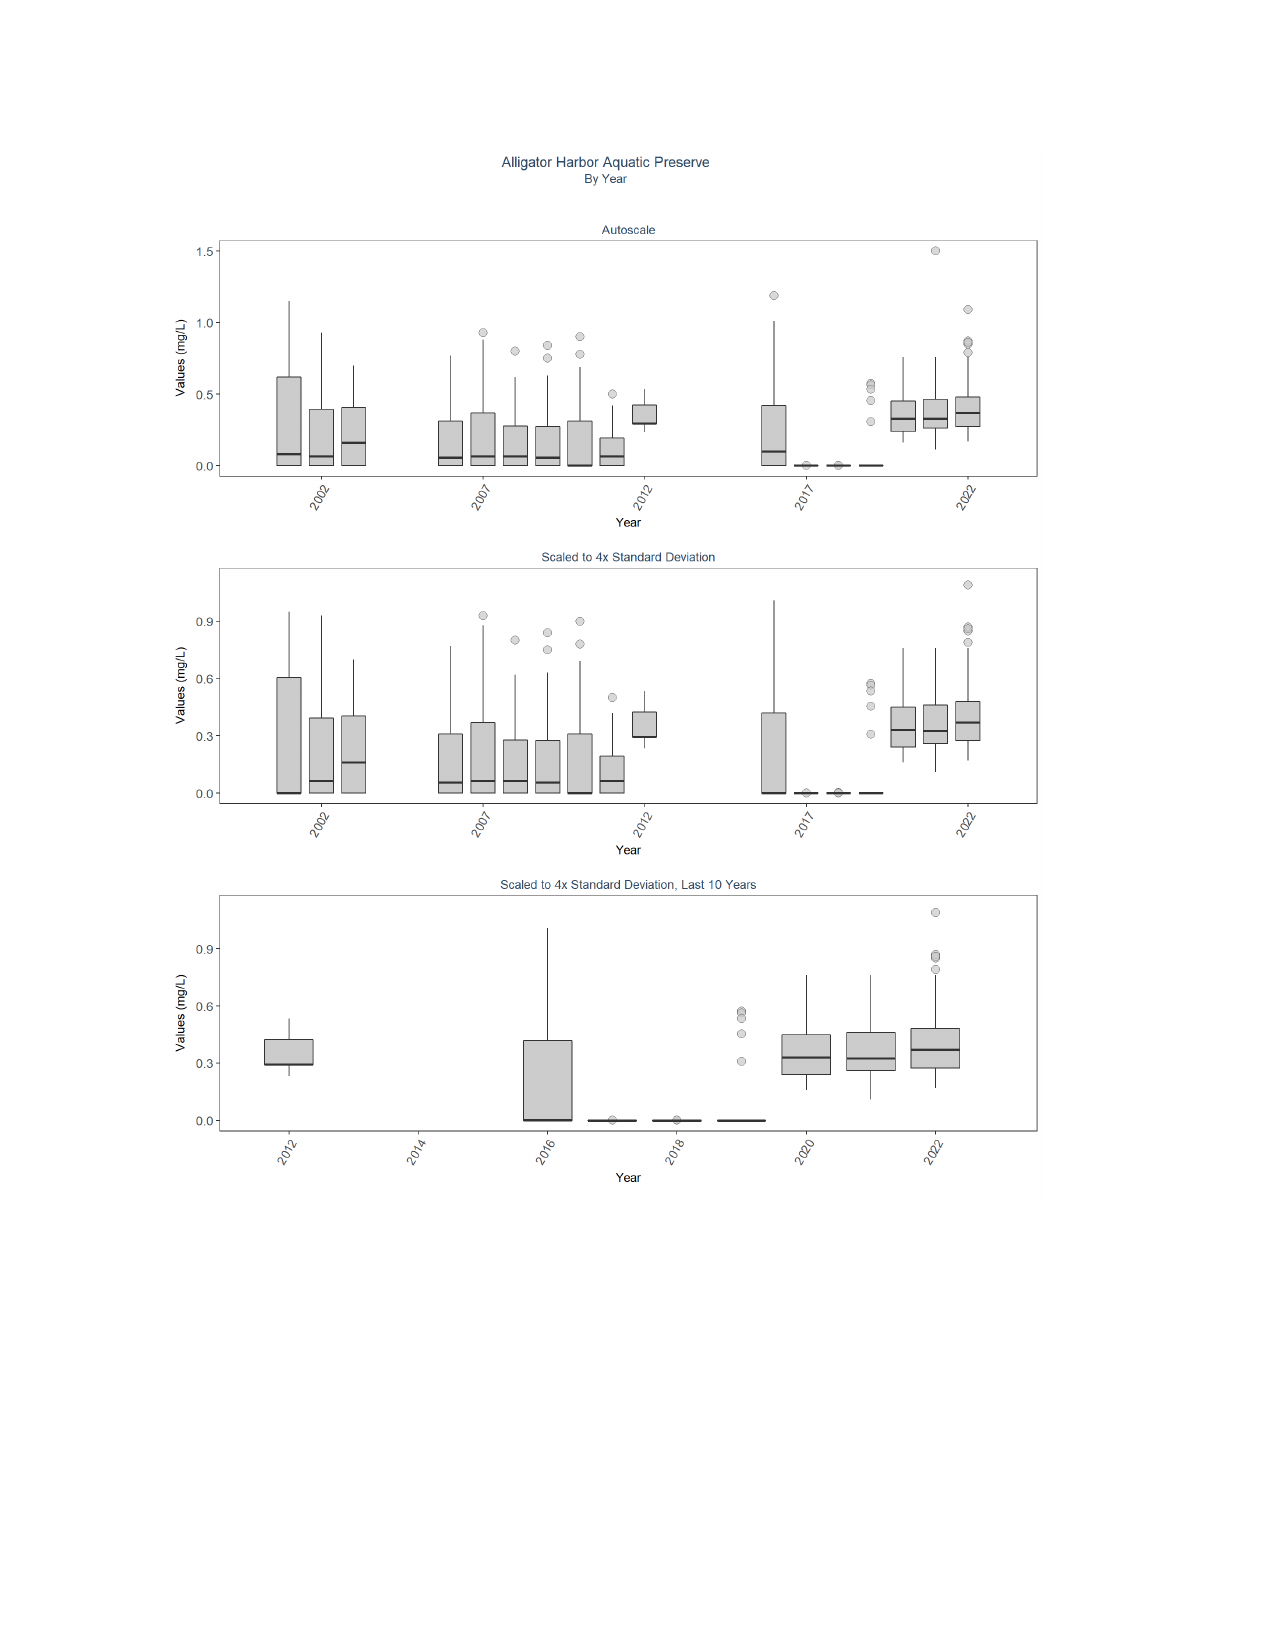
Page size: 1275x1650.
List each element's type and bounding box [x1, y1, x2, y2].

picture [168, 150, 1044, 1200]
